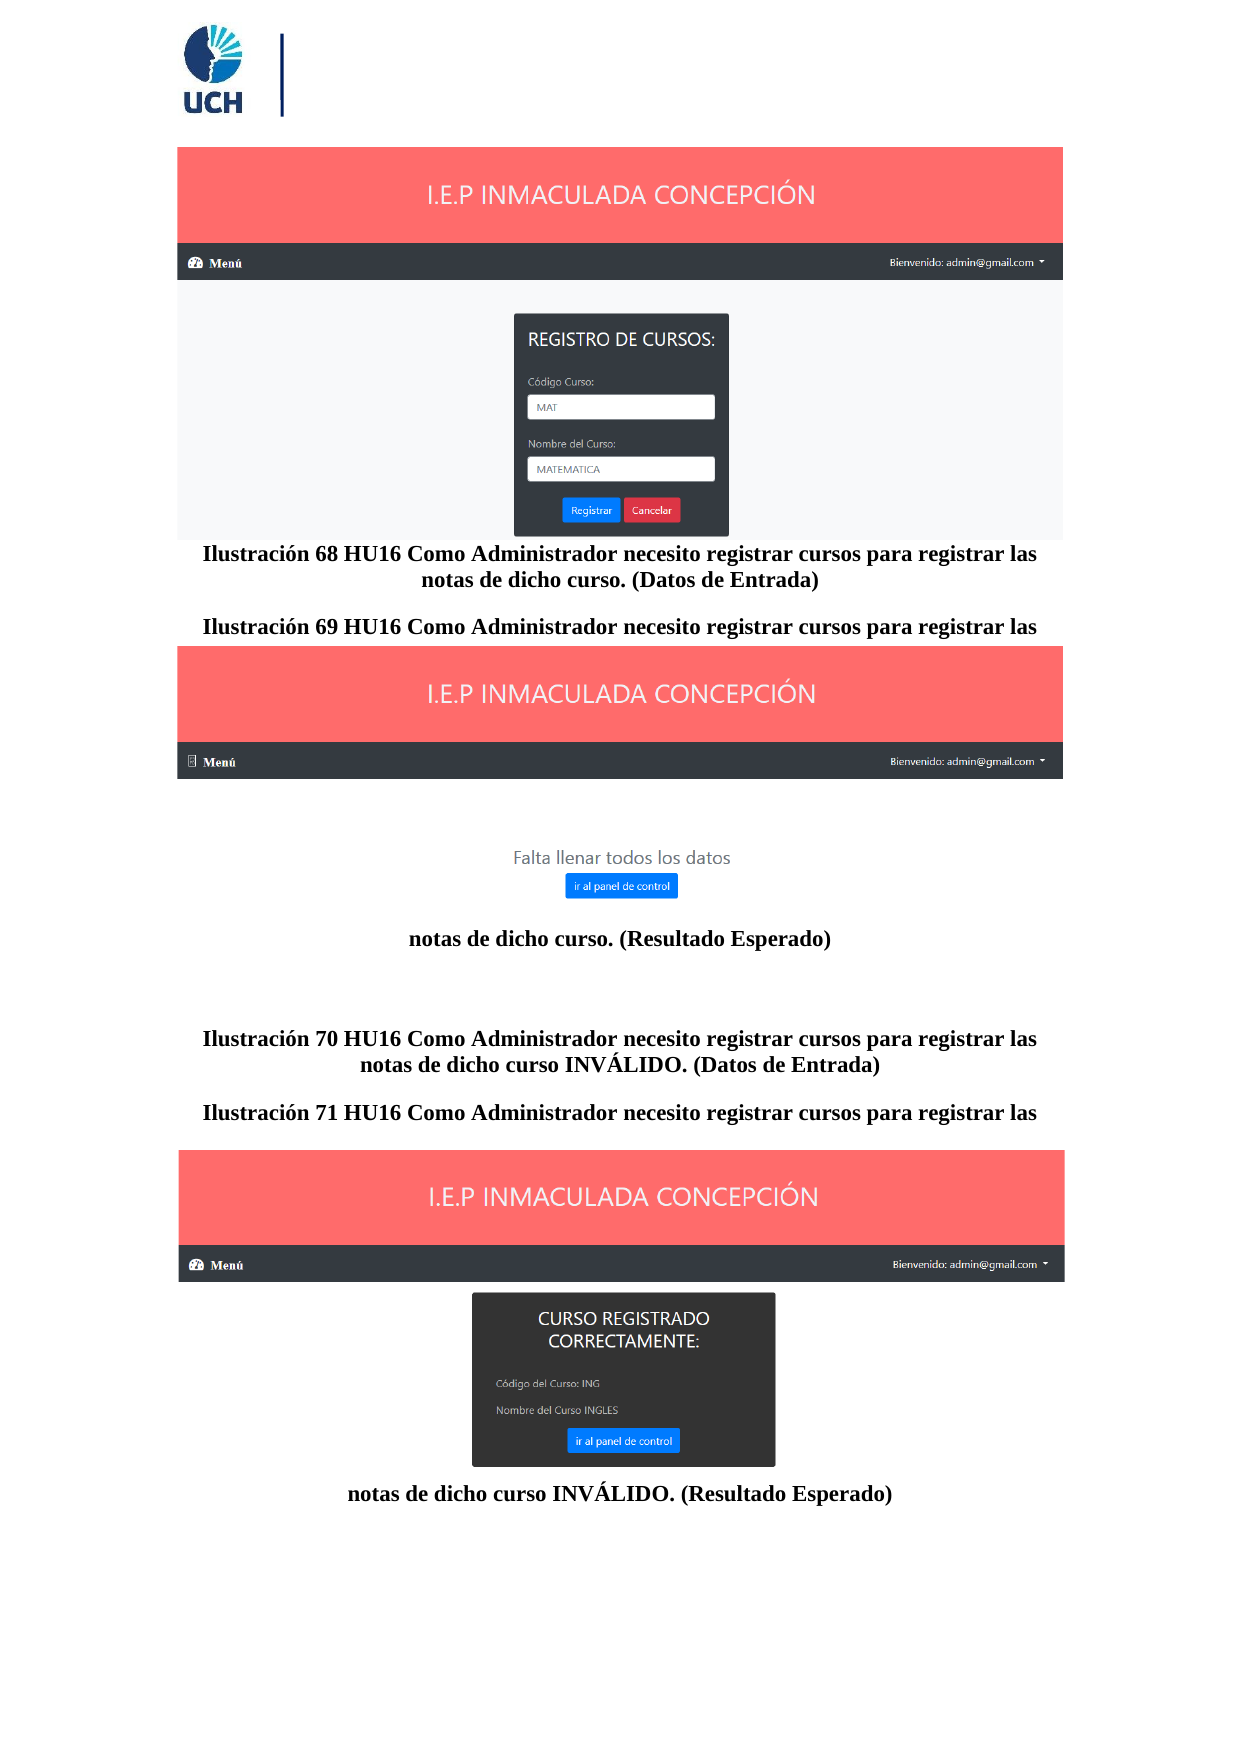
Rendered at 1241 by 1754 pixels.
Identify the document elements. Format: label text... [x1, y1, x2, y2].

picture [177, 22, 251, 117]
